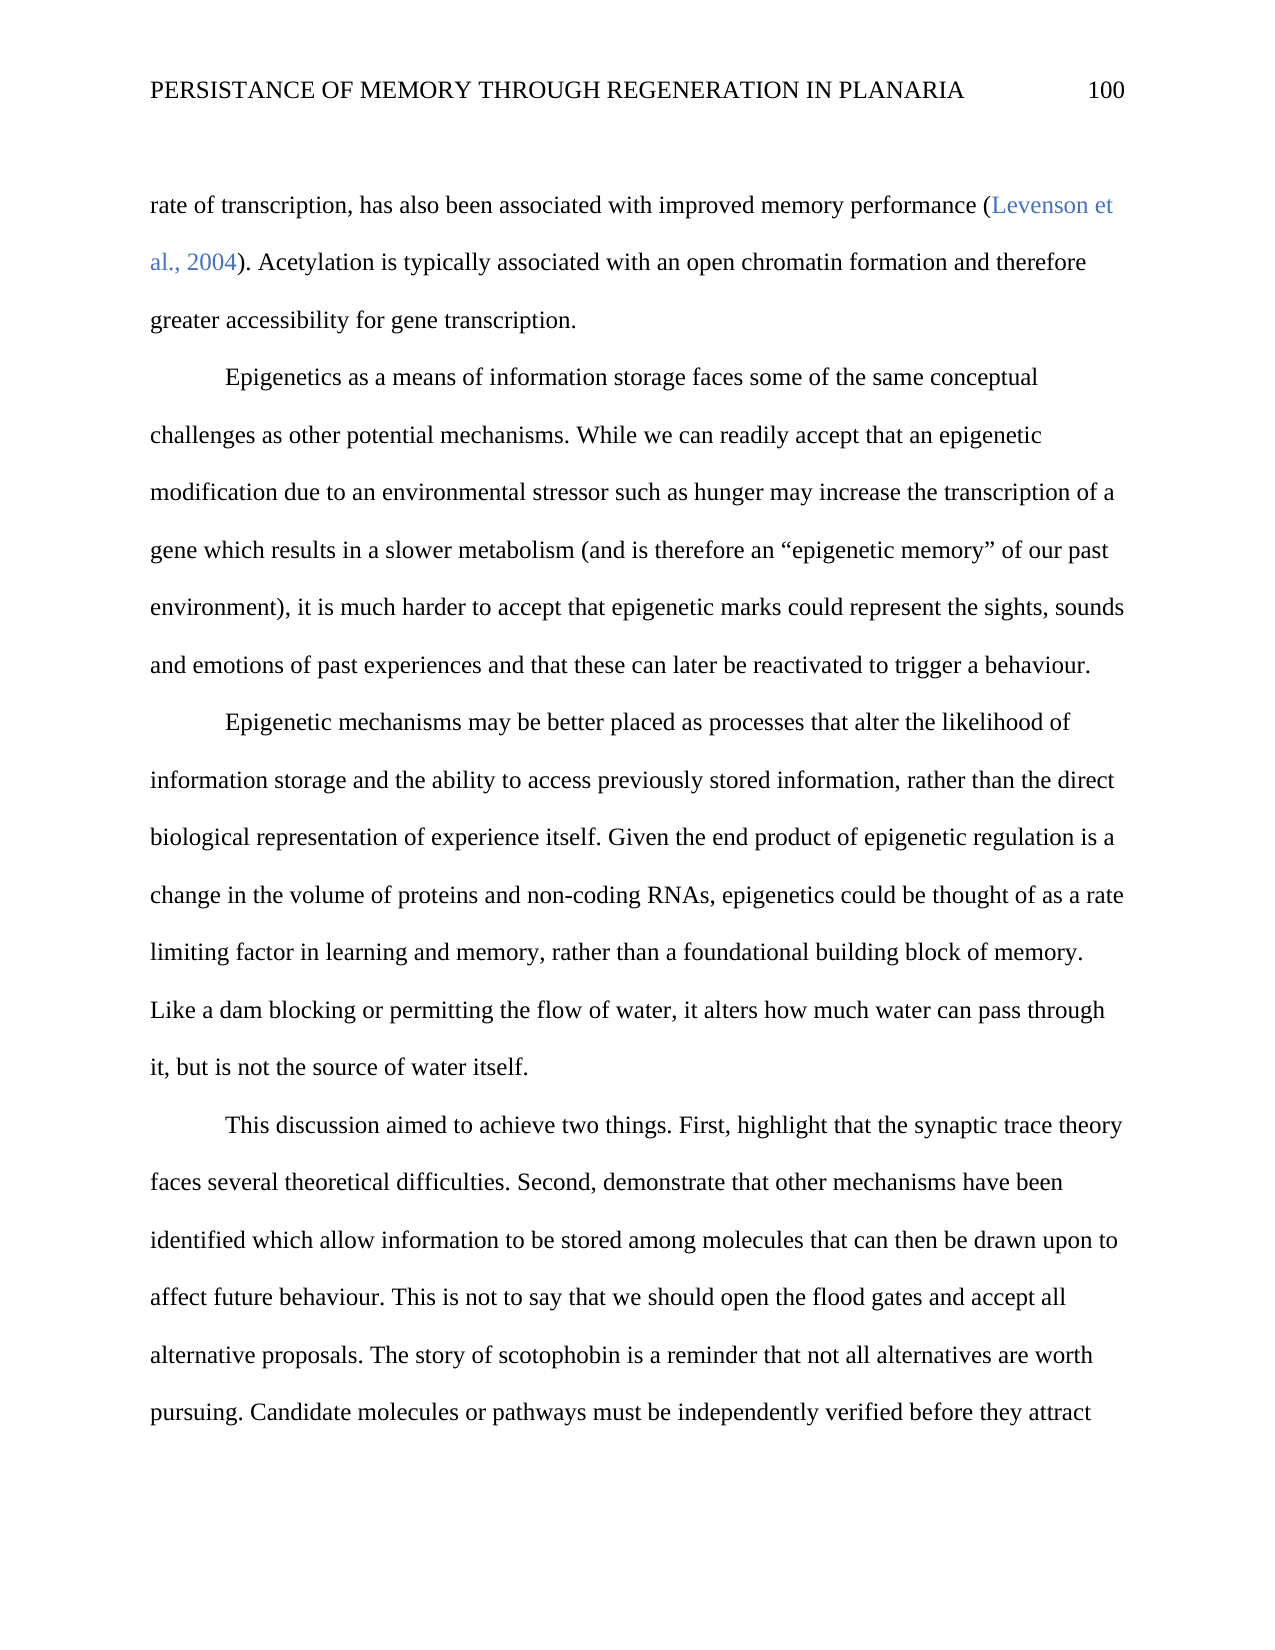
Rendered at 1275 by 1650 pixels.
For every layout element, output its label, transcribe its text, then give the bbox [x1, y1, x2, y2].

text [150, 190, 1125, 334]
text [150, 1110, 1125, 1426]
text Epigenetics as a means of information storage faces some of the same conceptual challenges as other potential mechanisms. While we can readily accept that an epigenetic modification due to an environmental stressor such as hunger may increase the transcription of a gene which results in a slower metabolism (and is therefore an “epigenetic memory” of our past environment), it is much harder to accept that epigenetic marks could represent the sights, sounds and emotions of past experiences and that these can later be reactivated to trigger a behaviour. [150, 362, 1125, 679]
text Epigenetic mechanisms may be better placed as processes that alter the likelihood of information storage and the ability to access previously stored information, rather than the direct biological representation of experience itself. Given the end product of epigenetic regulation is a change in the volume of proteins and non-coding RNAs, epigenetics could be thought of as a rate limiting factor in learning and memory, rather than a foundational building block of memory. Like a dam blocking or permitting the flow of water, it alters how much water can pass through it, but is not the source of water itself. [150, 707, 1125, 1081]
